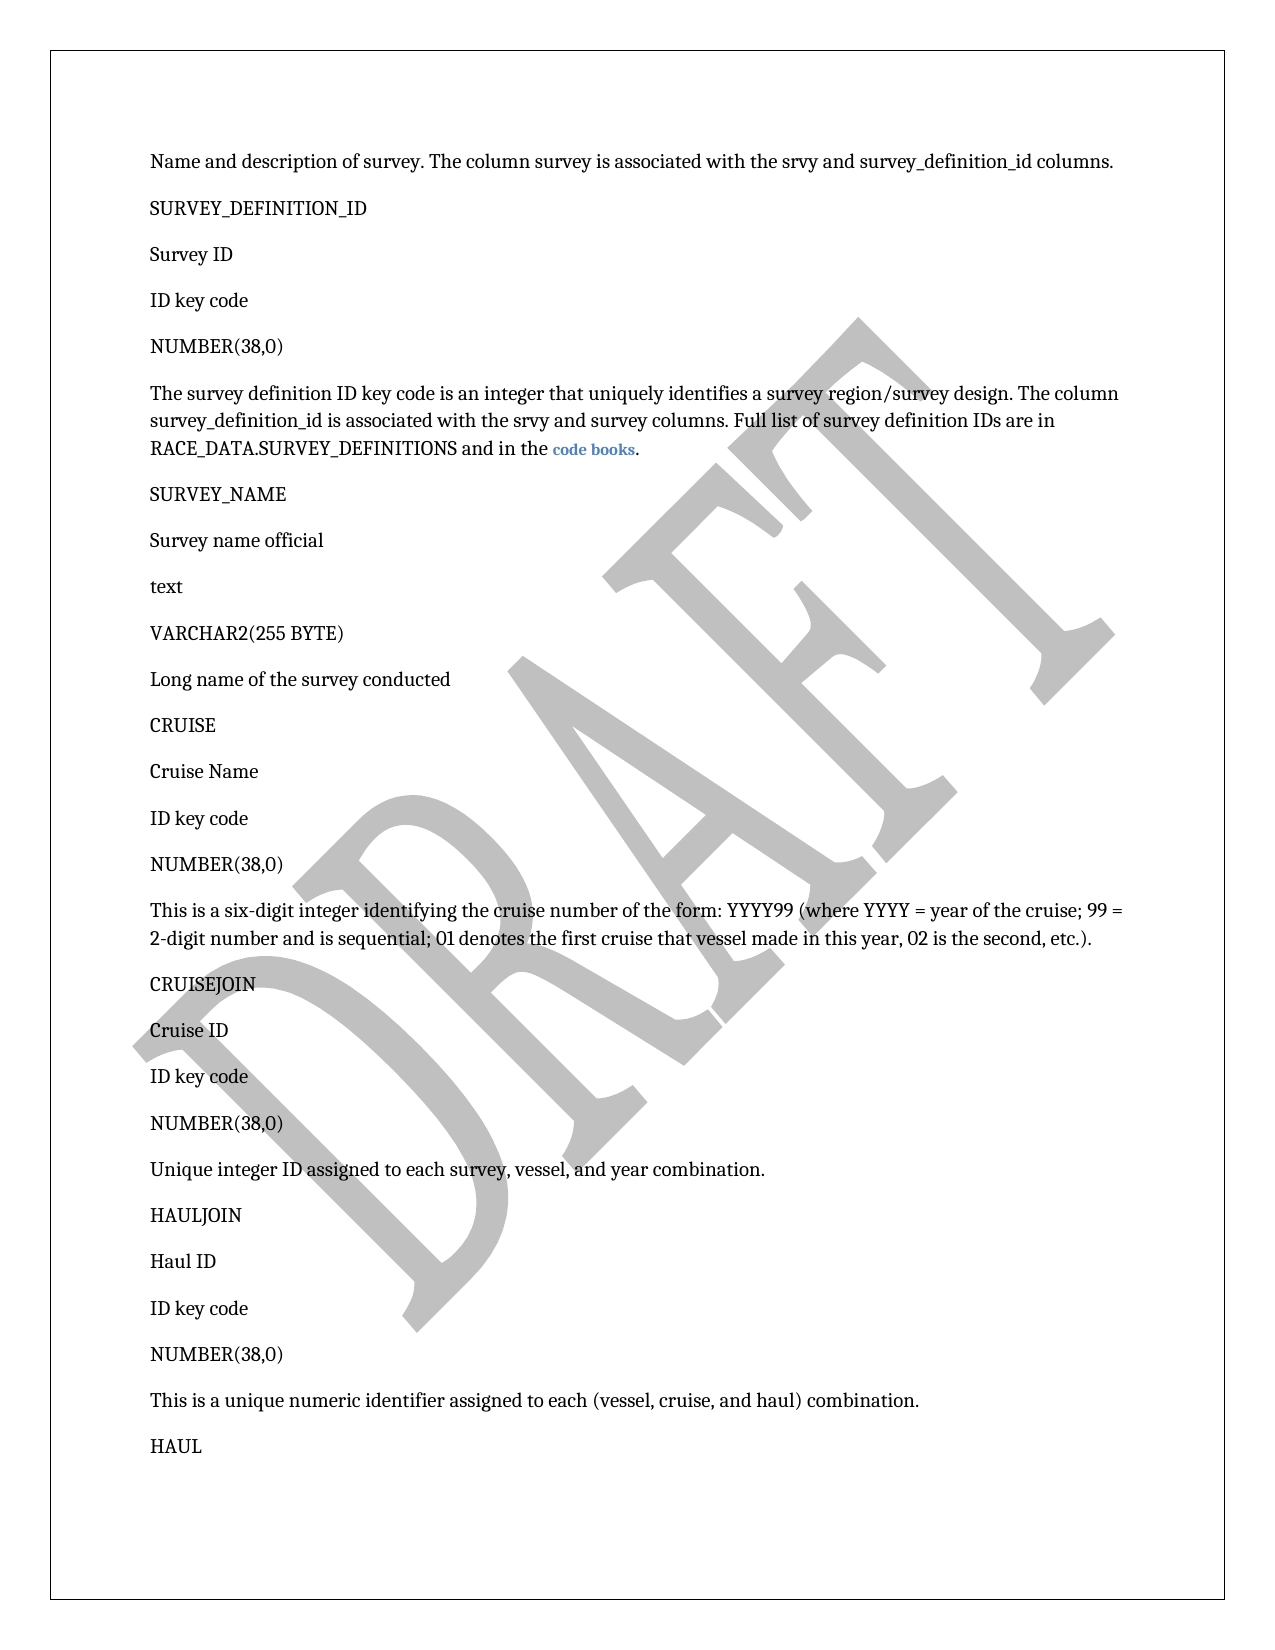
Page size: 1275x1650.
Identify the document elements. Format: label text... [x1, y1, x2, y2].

text NUMBER(38,0) [150, 852, 1125, 876]
text NUMBER(38,0) [150, 1342, 1125, 1366]
text Cruise Name [150, 760, 1125, 784]
text ID key code [150, 806, 1125, 830]
text SURVEY_DEFINITION_ID [150, 196, 1125, 220]
text ID key code [150, 1065, 1125, 1089]
text This is a six-digit integer identifying the cruise number of the form: YYYY99 (where YYYY = year of the cruise; 99 = 2-digit number and is sequential; 01 denotes the first cruise that vessel made in this year, 02 is the second, etc.). [150, 899, 1125, 950]
text VARCHAR2(255 BYTE) [150, 621, 1125, 645]
text HAUL [150, 1435, 1125, 1459]
text text [150, 575, 1125, 599]
text Survey name official [150, 529, 1125, 553]
text CRUISE [150, 714, 1125, 738]
text NUMBER(38,0) [150, 1111, 1125, 1135]
text HAULJOIN [150, 1204, 1125, 1228]
text ID key code [150, 289, 1125, 313]
text Name and description of survey. The column survey is associated with the srvy and survey_definition_id columns. [150, 150, 1125, 174]
text SURVEY_NAME [150, 482, 1125, 506]
text Cruise ID [150, 1019, 1125, 1043]
text This is a unique numeric identifier assigned to each (vessel, cruise, and haul) combination. [150, 1389, 1125, 1413]
text ID key code [150, 1296, 1125, 1320]
text Unique integer ID assigned to each survey, vessel, and year combination. [150, 1157, 1125, 1181]
text Survey ID [150, 242, 1125, 266]
text CRUISEJOIN [150, 972, 1125, 996]
text Long name of the survey conducted [150, 667, 1125, 691]
text NUMBER(38,0) [150, 335, 1125, 359]
text The survey definition ID key code is an integer that uniquely identifies a survey region/survey design. The column survey_definition_id is associated with the srvy and survey columns. Full list of survey definition IDs are in RACE_DATA.SURVEY_DEFINITIONS and in the code books. [150, 381, 1125, 460]
text Haul ID [150, 1250, 1125, 1274]
